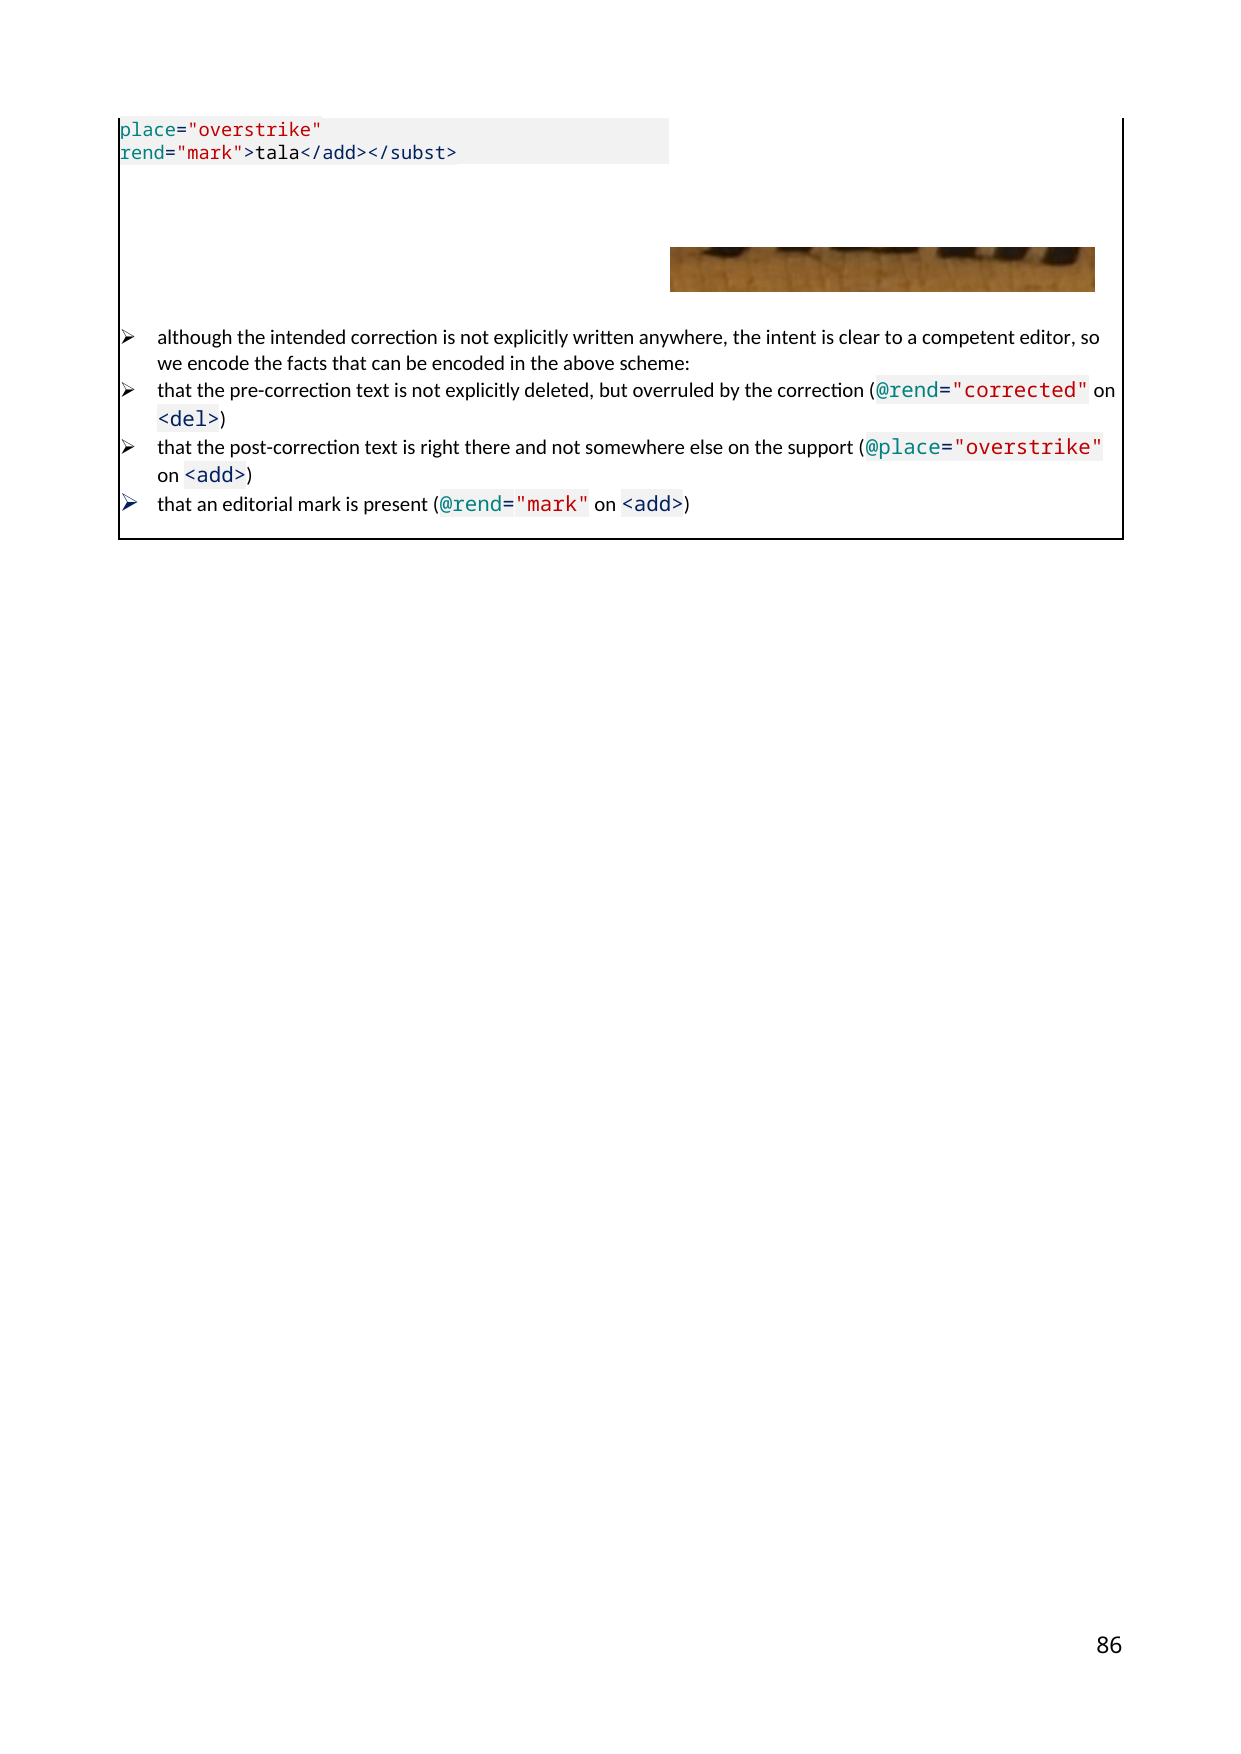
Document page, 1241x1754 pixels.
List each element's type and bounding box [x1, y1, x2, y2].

picture [670, 247, 1095, 292]
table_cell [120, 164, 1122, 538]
